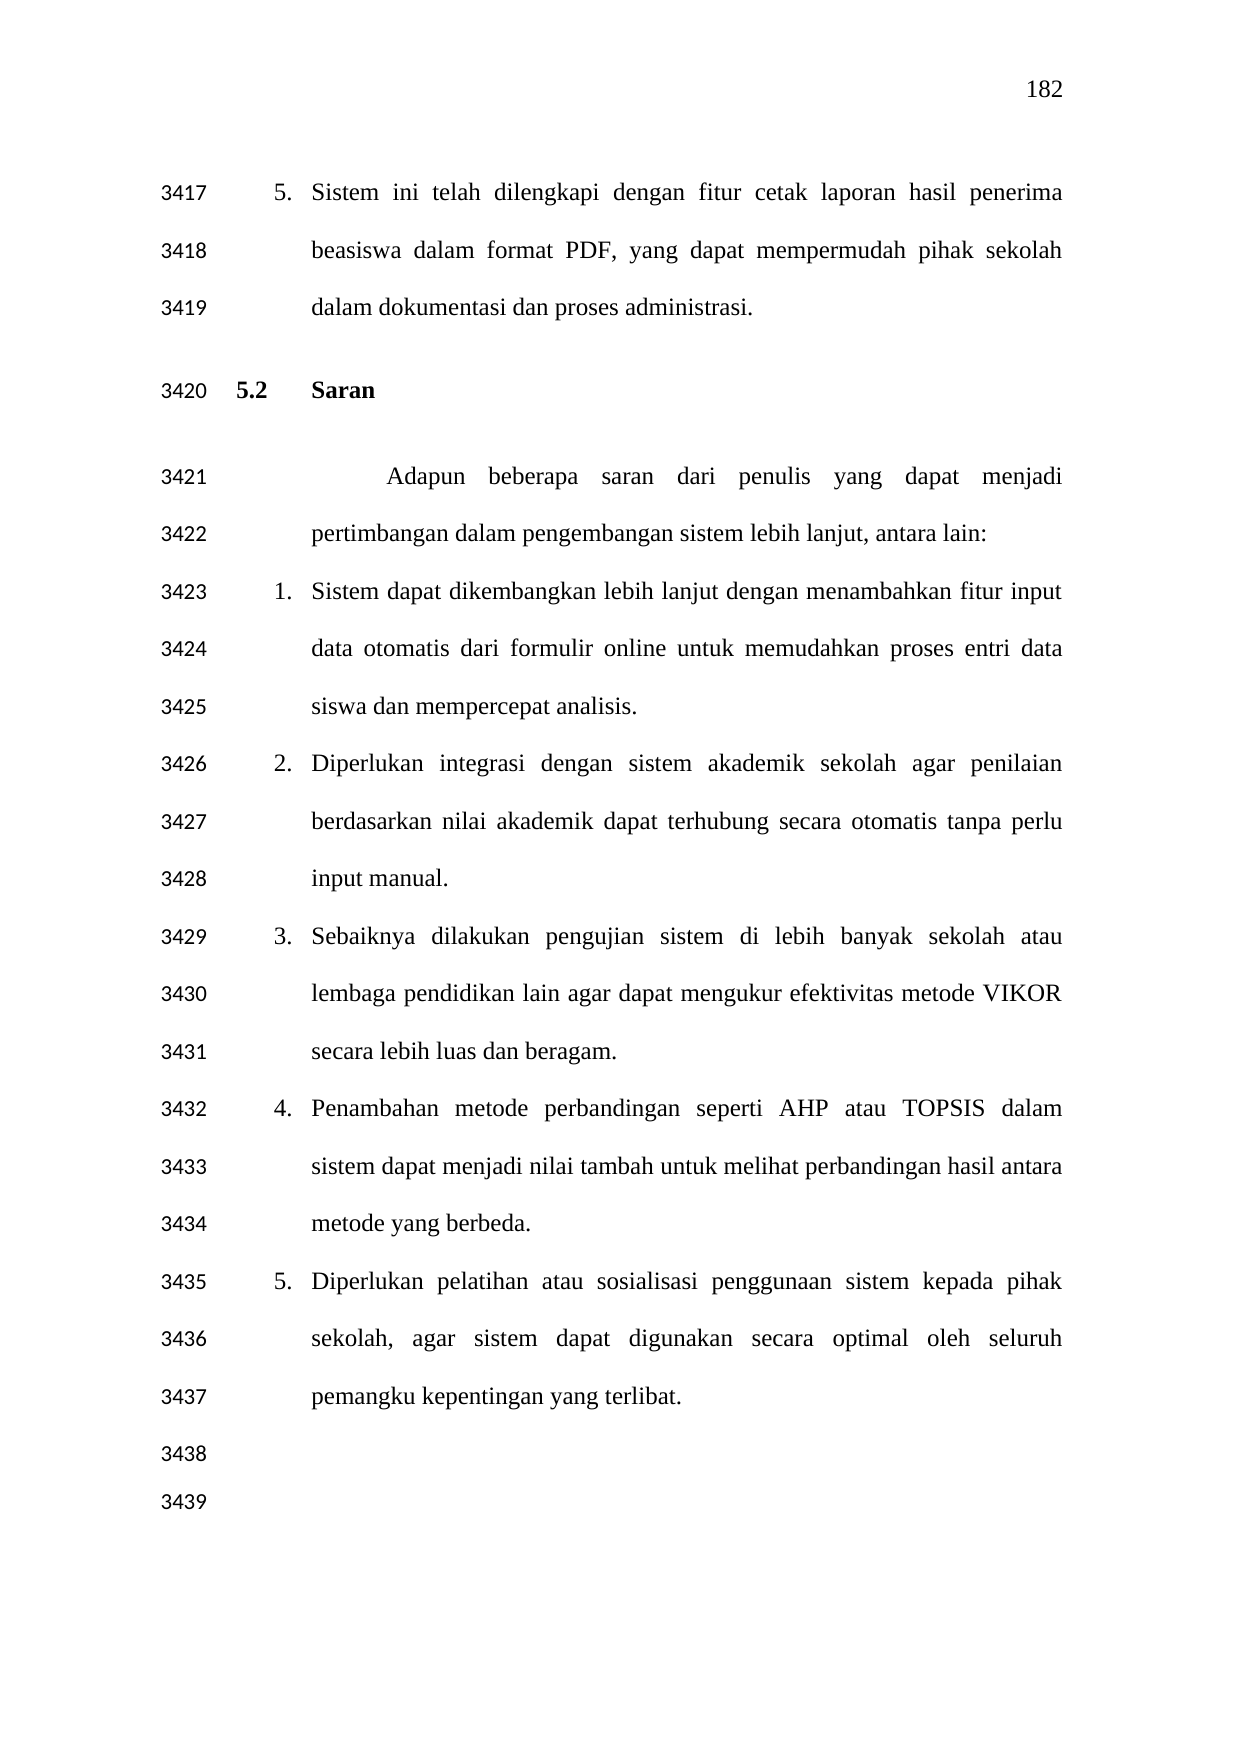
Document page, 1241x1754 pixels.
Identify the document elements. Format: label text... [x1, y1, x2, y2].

text Adapun beberapa saran dari penulis yang dapat menjadi pertimbangan dalam pengembangan sistem lebih lanjut, antara lain: [311, 461, 1063, 547]
list Sistem dapat dikembangkan lebih lanjut dengan menambahkan fitur input data otomatis dari formulir online untuk memudahkan proses entri data siswa dan mempercepat analisis. [274, 576, 1063, 720]
list Diperlukan integrasi dengan sistem akademik sekolah agar penilaian berdasarkan nilai akademik dapat terhubung secara otomatis tanpa perlu input manual. [274, 748, 1063, 892]
list Sebaiknya dilakukan pengujian sistem di lebih banyak sekolah atau lembaga pendidikan lain agar dapat mengukur efektivitas metode VIKOR secara lebih luas dan beragam. [274, 921, 1063, 1065]
list Diperlukan pelatihan atau sosialisasi penggunaan sistem kepada pihak sekolah, agar sistem dapat digunakan secara optimal oleh seluruh pemangku kepentingan yang terlibat. [274, 1266, 1063, 1410]
list Penambahan metode perbandingan seperti AHP atau TOPSIS dalam sistem dapat menjadi nilai tambah untuk melihat perbandingan hasil antara metode yang berbeda. [274, 1093, 1063, 1237]
list Sistem ini telah dilengkapi dengan fitur cetak laporan hasil penerima beasiswa dalam format PDF, yang dapat mempermudah pihak sekolah dalam dokumentasi dan proses administrasi. [274, 177, 1063, 321]
subtitle 5.2 Saran [236, 375, 1063, 403]
